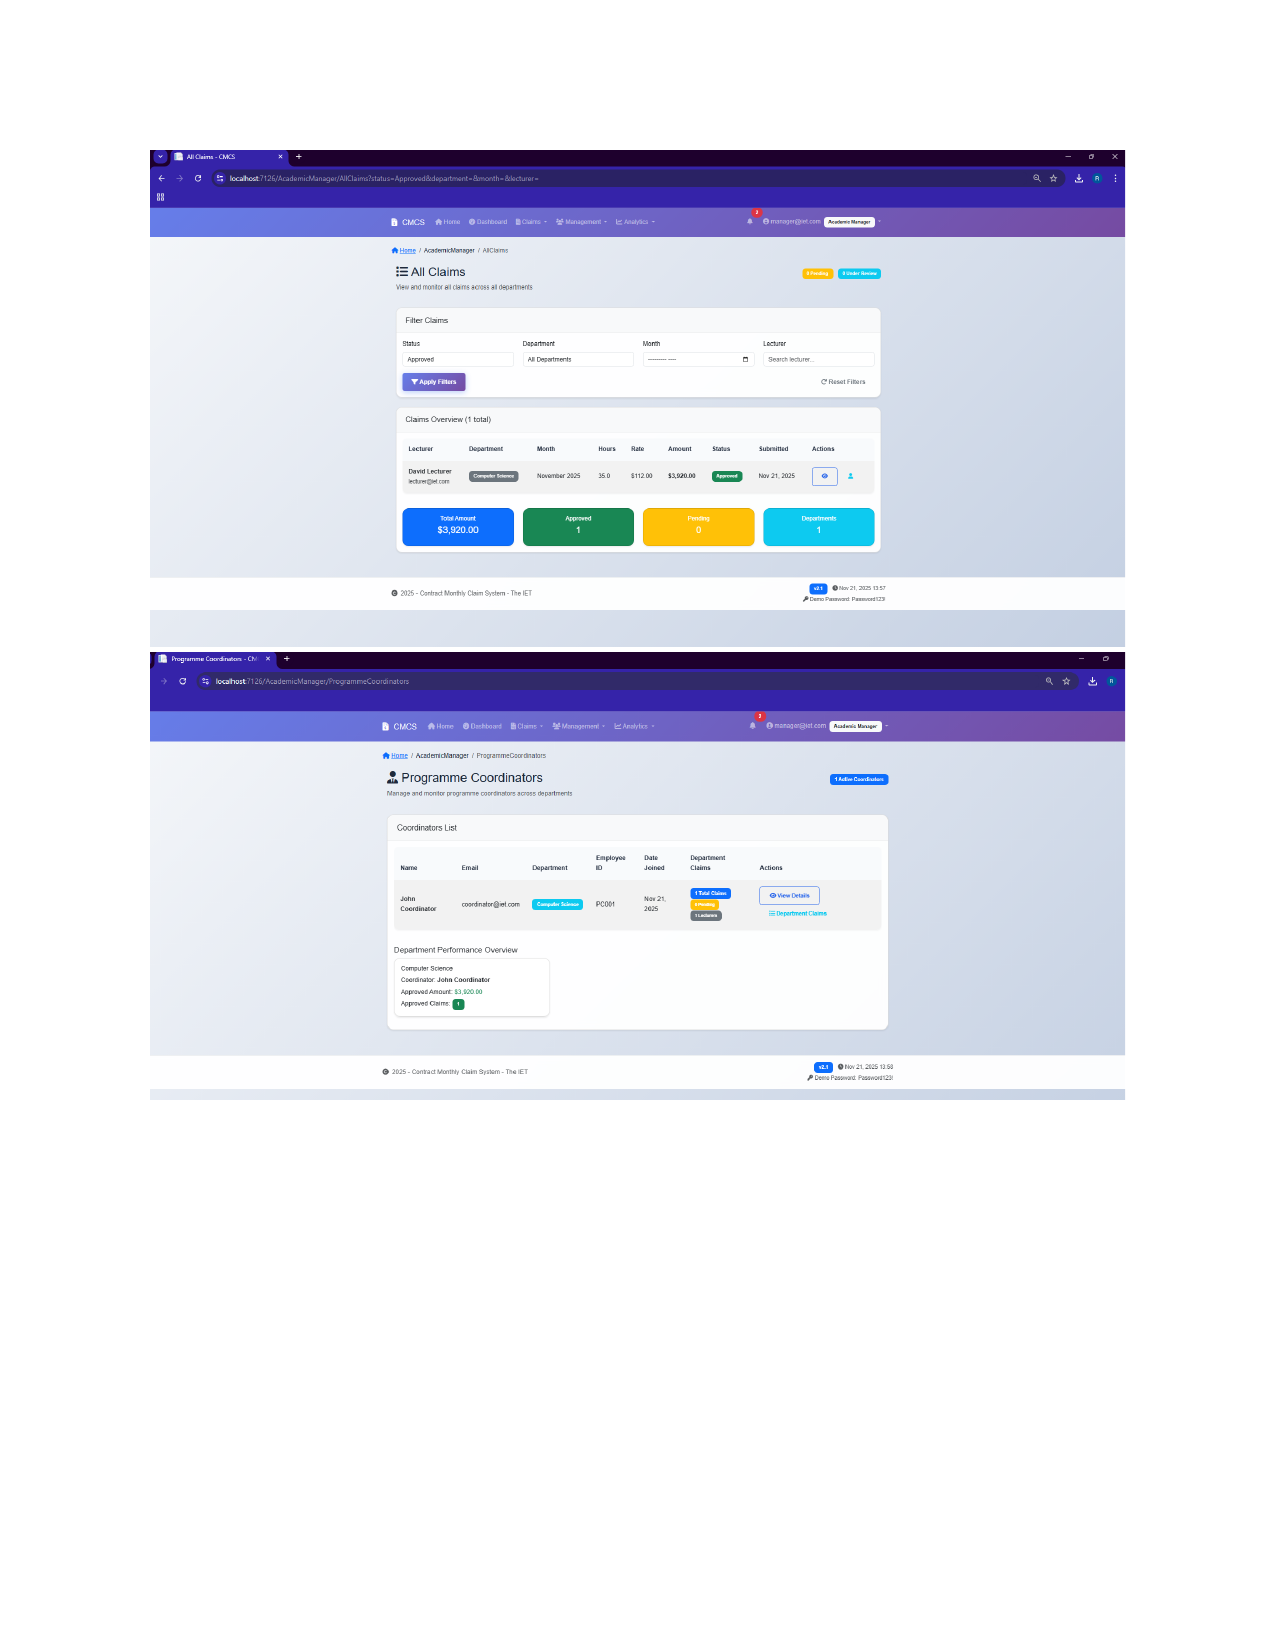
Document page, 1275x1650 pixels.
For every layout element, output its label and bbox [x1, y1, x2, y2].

picture [150, 652, 1125, 1100]
picture [150, 150, 1125, 647]
